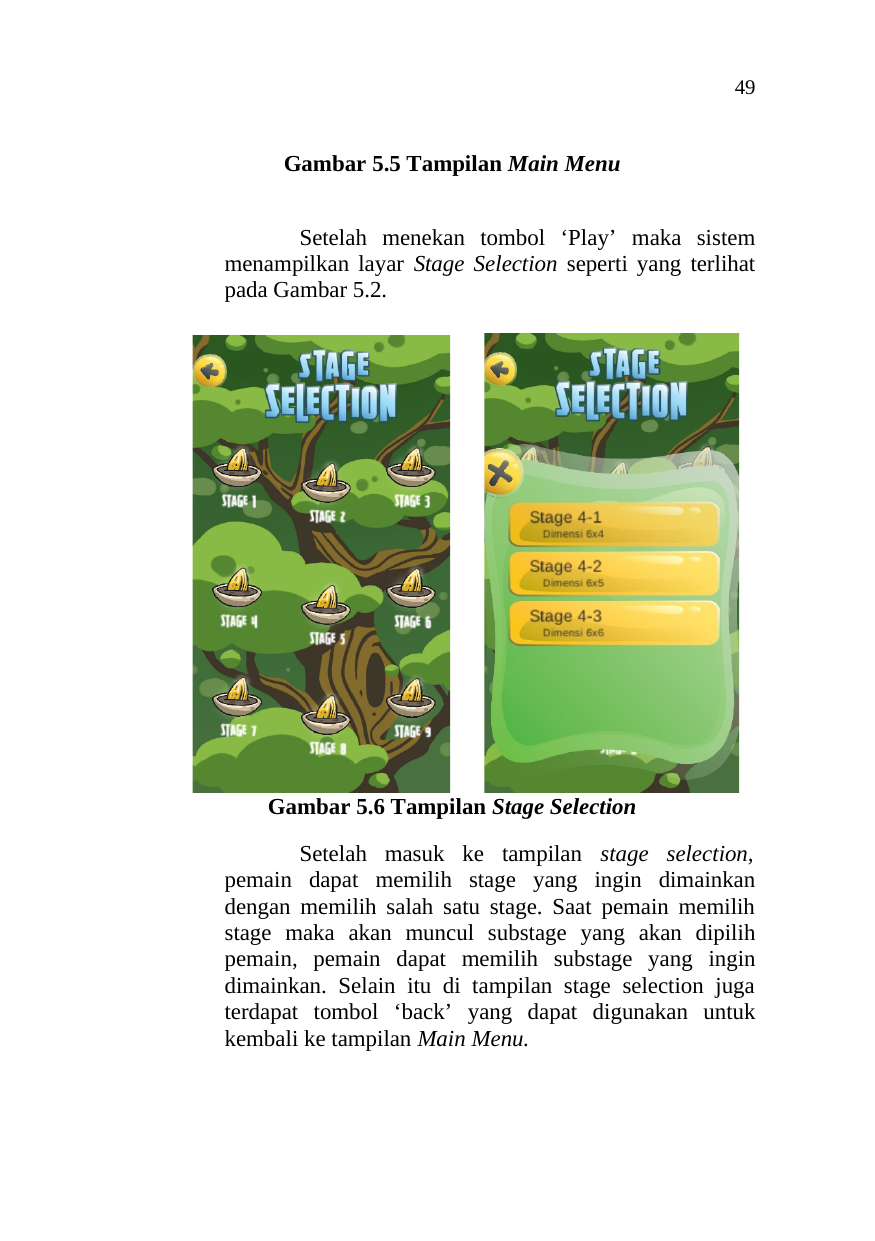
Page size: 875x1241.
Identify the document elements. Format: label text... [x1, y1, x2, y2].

text Setelah menekan tombol ‘Play’ maka sistem menampilkan layar Stage Selection seperti yang terlihat pada Gambar 5.2. [224, 223, 756, 303]
picture [482, 333, 740, 790]
picture [192, 335, 451, 793]
text Setelah masuk ke tampilan stage selection, pemain dapat memilih stage yang ingin dimainkan dengan memilih salah satu stage. Saat pemain memilih stage maka akan muncul substage yang akan dipilih pemain, pemain dapat memilih substage yang ingin dimainkan. Selain itu di tampilan stage selection juga terdapat tombol ‘back’ yang dapat digunakan untuk kembali ke tampilan Main Menu. [224, 840, 756, 1051]
